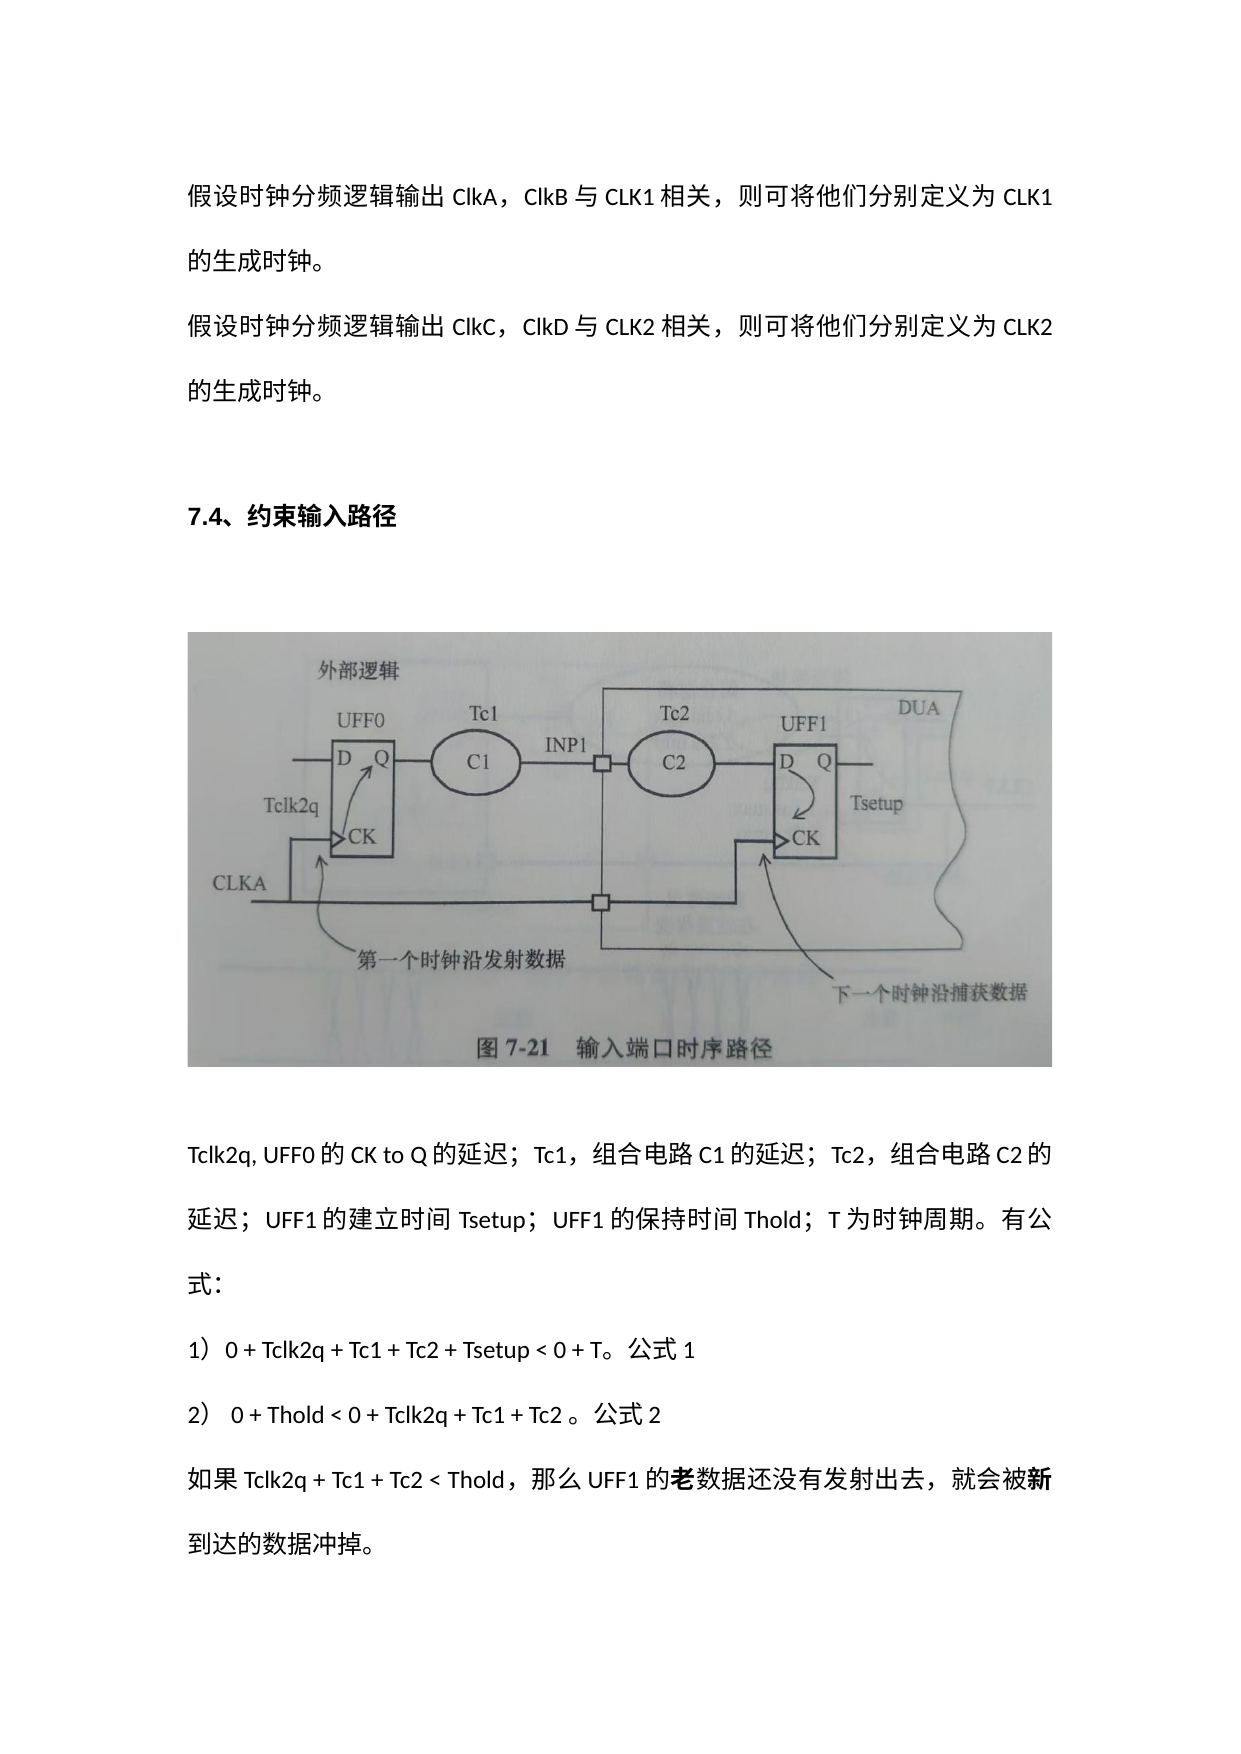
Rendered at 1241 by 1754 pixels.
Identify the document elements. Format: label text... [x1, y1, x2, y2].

list Tclk2q, UFF0的CK to Q的延迟；Tc1，组合电路C1的延迟；Tc2，组合电路C2的延迟；UFF1的建立时间 Tsetup；UFF1的保持时间Thold；T为时钟周期。有公式： [187, 1120, 1053, 1315]
list 假设时钟分频逻辑输出ClkC，ClkD与CLK2相关，则可将他们分别定义为CLK2的生成时钟。 [187, 292, 1053, 422]
picture [187, 632, 1053, 1067]
subtitle 7.4、约束输入路径 [187, 482, 1053, 547]
list 假设时钟分频逻辑输出ClkA，ClkB与CLK1相关，则可将他们分别定义为CLK1的生成时钟。 [187, 162, 1053, 292]
list 0 + Thold < 0 + Tclk2q + Tc1 + Tc2 。公式2 [187, 1380, 1053, 1445]
list 如果Tclk2q + Tc1 + Tc2 < Thold，那么UFF1的老数据还没有发射出去，就会被新到达的数据冲掉。 [187, 1445, 1053, 1575]
list 0 + Tclk2q + Tc1 + Tc2 + Tsetup < 0 + T。公式1 [187, 1315, 1053, 1380]
